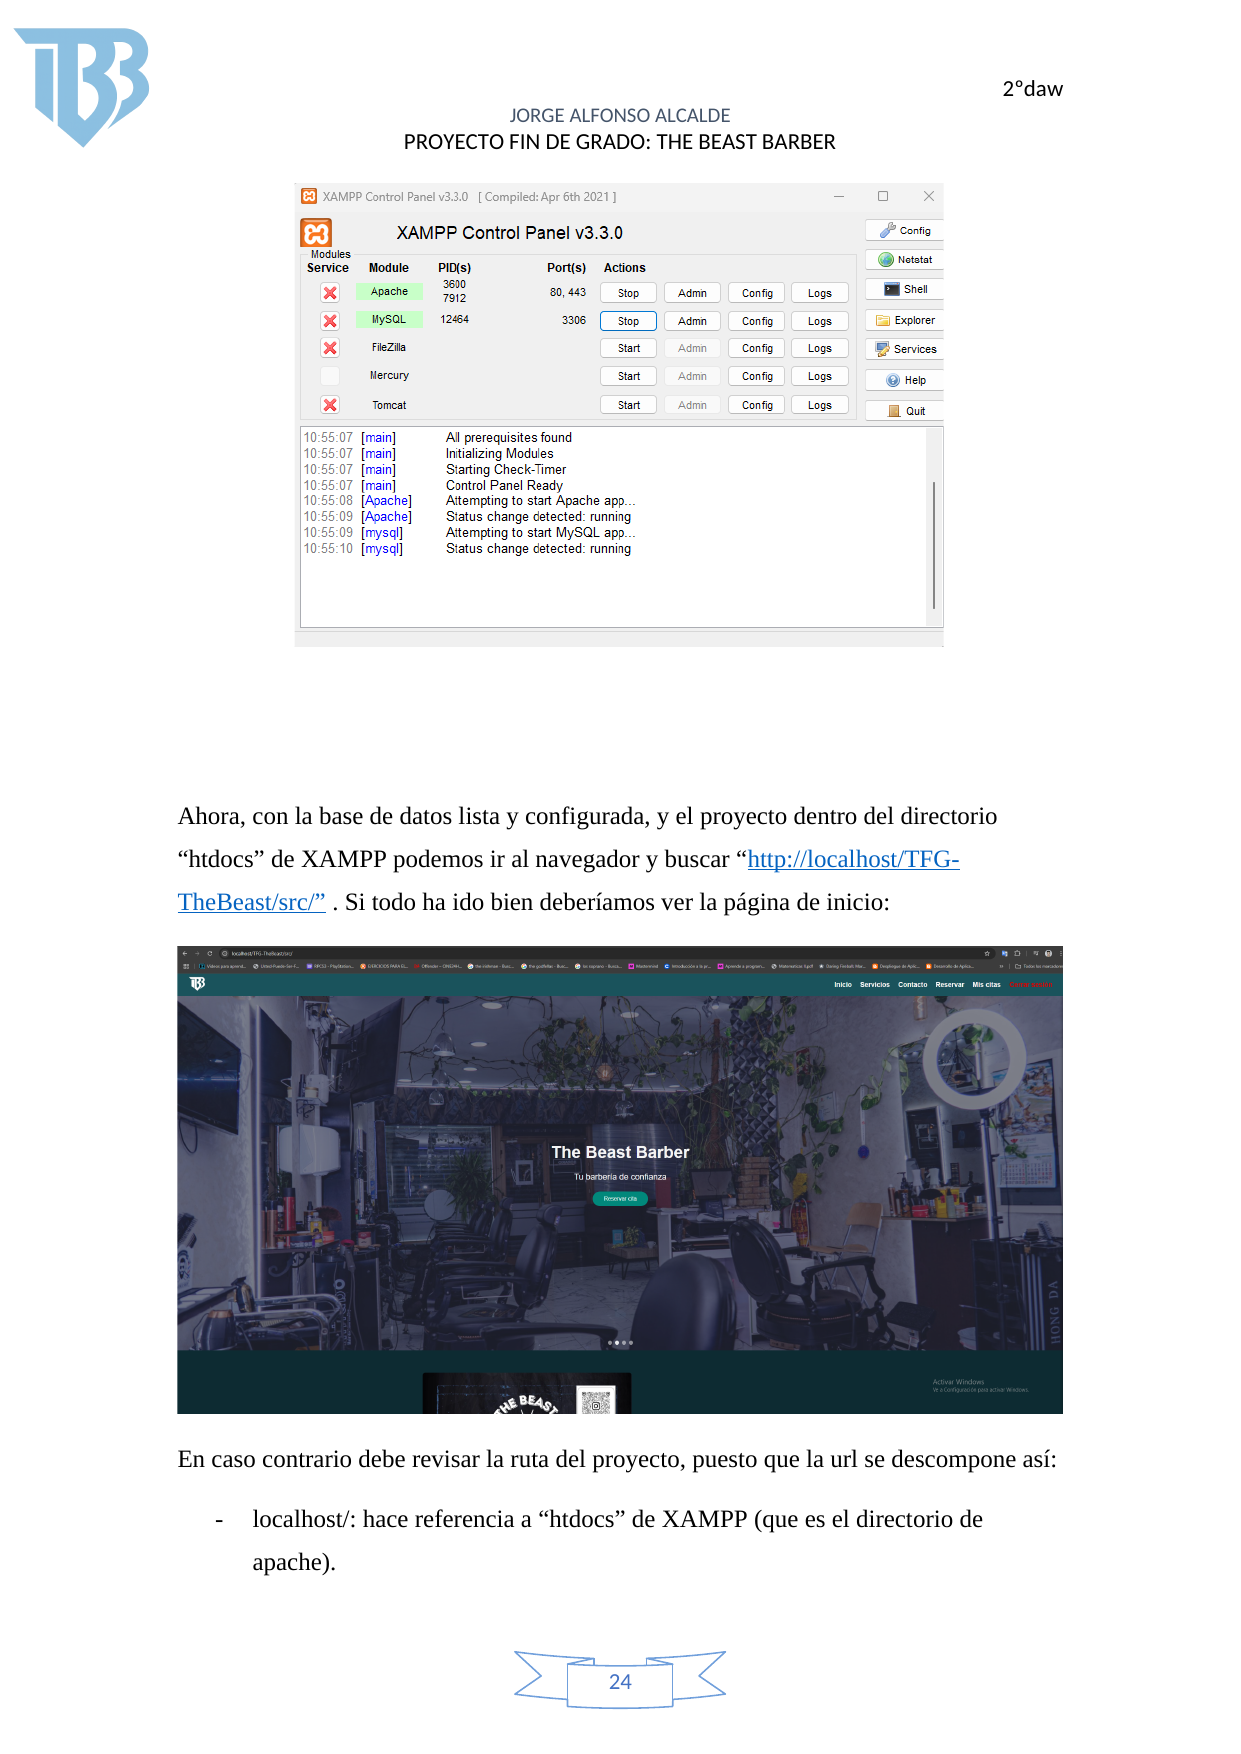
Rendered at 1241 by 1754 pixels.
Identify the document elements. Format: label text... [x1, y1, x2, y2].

picture [177, 946, 1063, 1414]
picture [293, 183, 943, 646]
picture [5, 20, 153, 152]
list localhost/: hace referencia a “htdocs” de XAMPP (que es el directorio de apache). [215, 1504, 1063, 1576]
text En caso contrario debe revisar la ruta del proyecto, puesto que la url se descompone así: [177, 1444, 1063, 1473]
text Ahora, con la base de datos lista y configurada, y el proyecto dentro del directorio “htdocs” de XAMPP podemos ir al navegador y buscar “http://localhost/TFG-TheBeast/src/” . Si todo ha ido bien deberíamos ver la página de inicio: [177, 801, 1063, 916]
